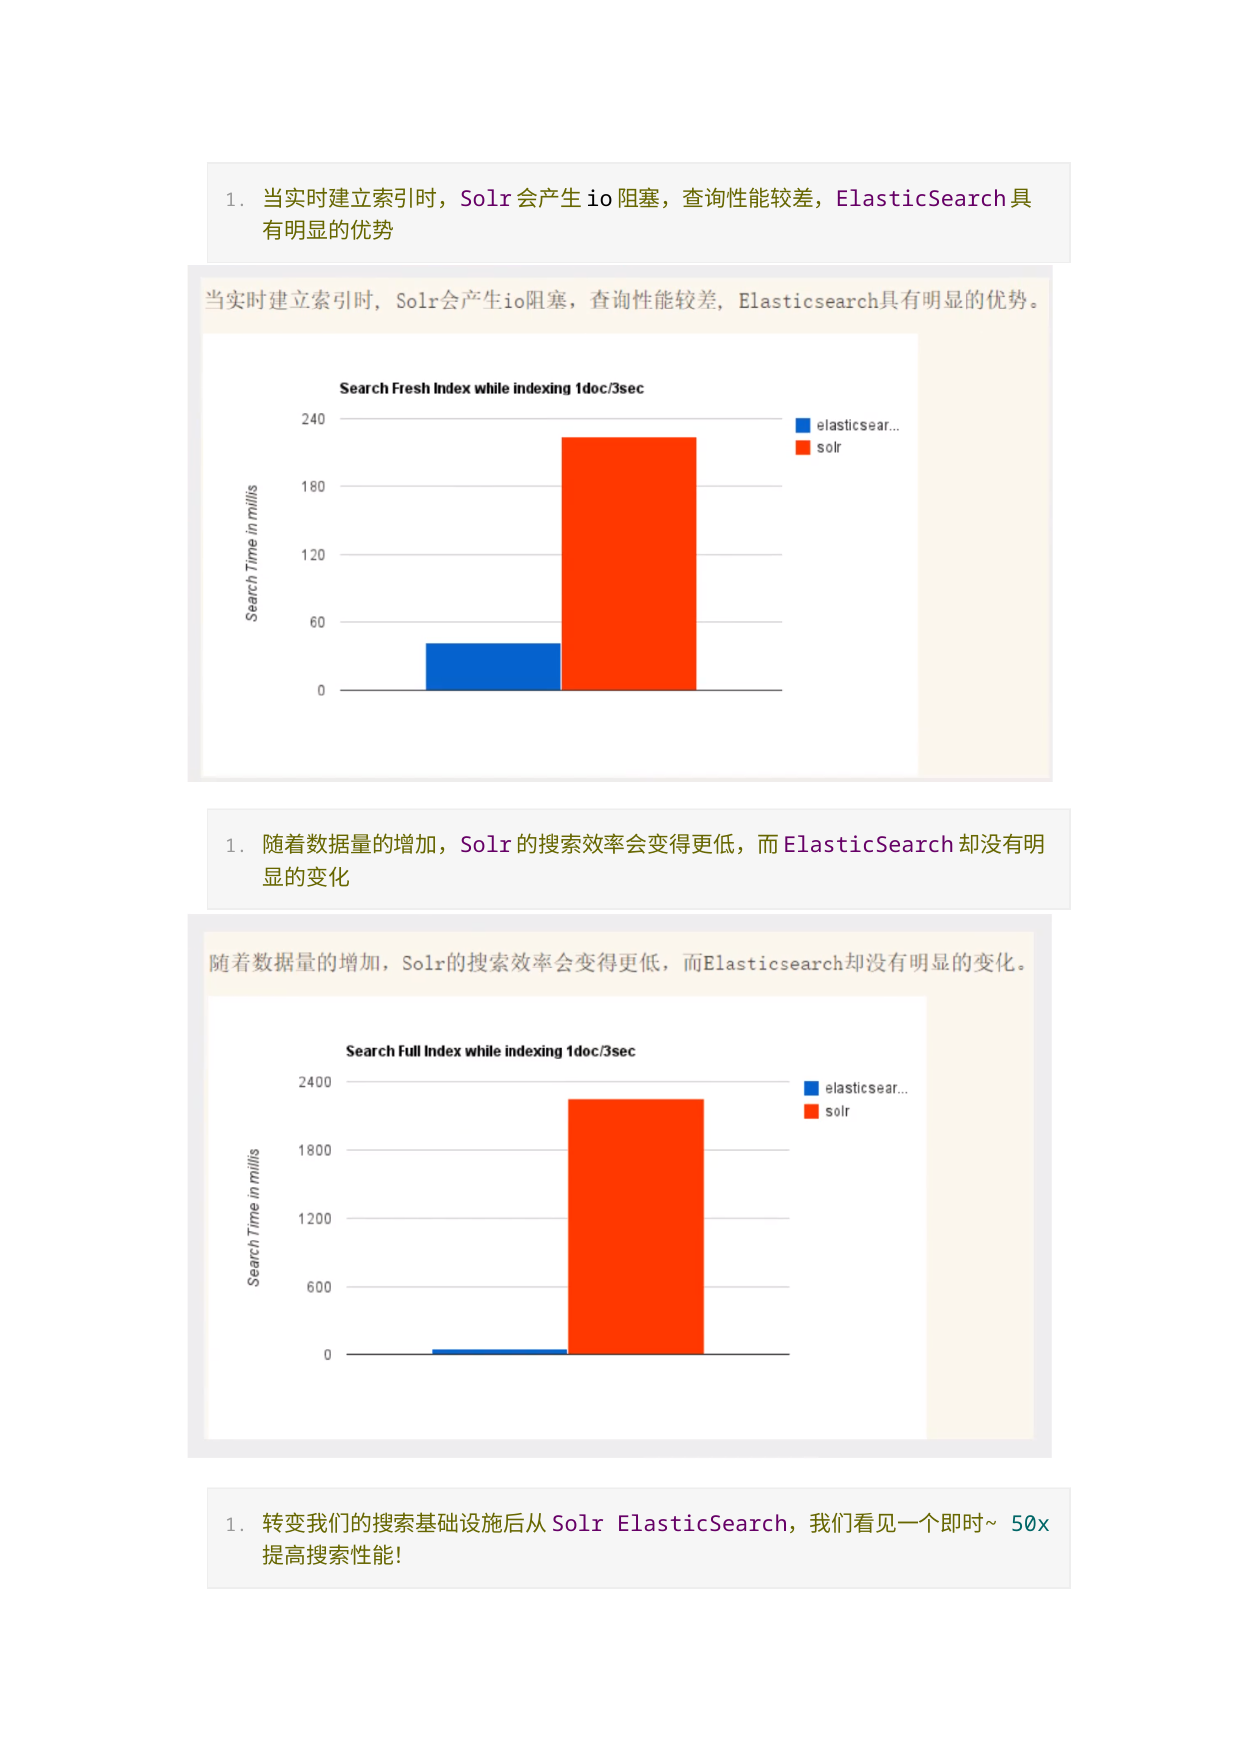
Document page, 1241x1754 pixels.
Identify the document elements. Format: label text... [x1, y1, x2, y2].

list 转变我们的搜索基础设施后从Solr ElasticSearch，我们看见一个即时~ 50x提高搜索性能！ [208, 1489, 1069, 1587]
picture [187, 265, 1053, 782]
list 当实时建立索引时，Solr会产生io阻塞，查询性能较差，ElasticSearch具有明显的优势 [208, 164, 1069, 262]
list 随着数据量的增加，Solr的搜索效率会变得更低，而ElasticSearch却没有明显的变化 [208, 810, 1069, 908]
picture [187, 913, 1053, 1459]
